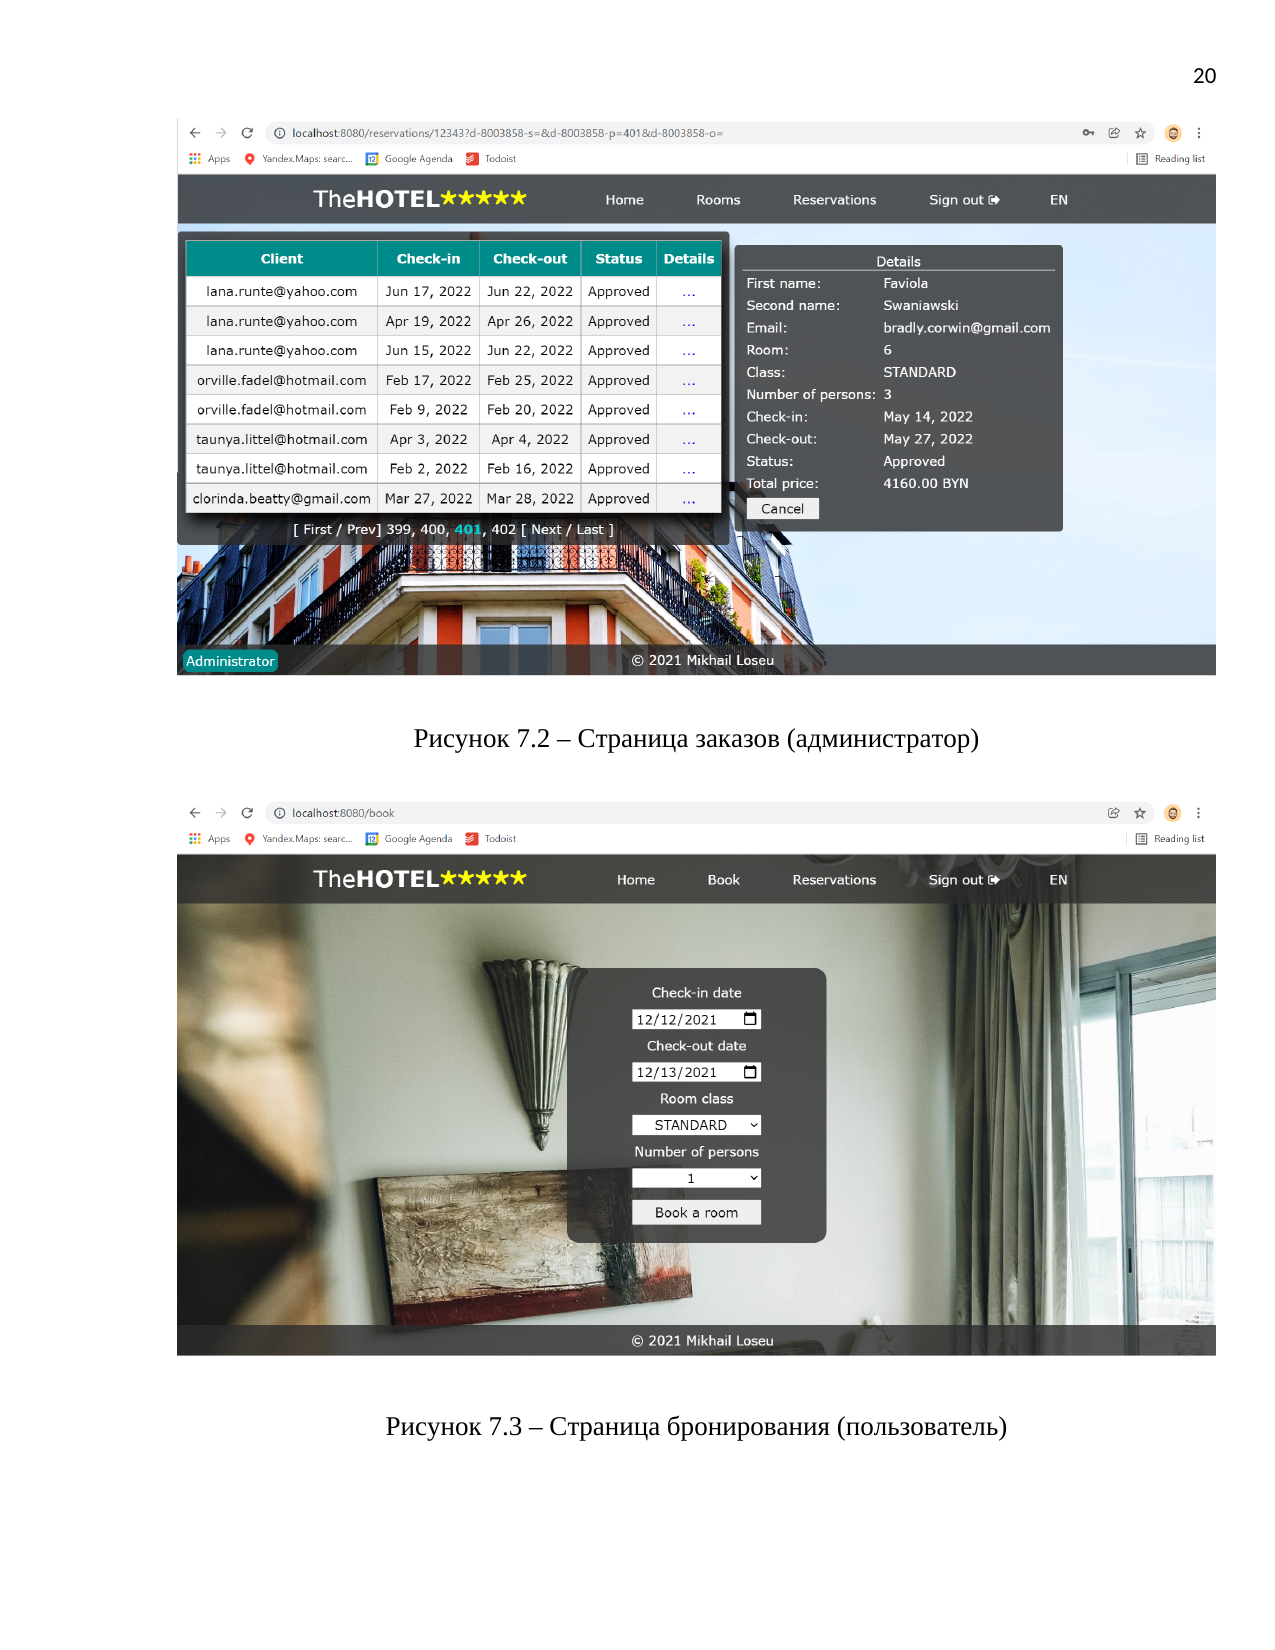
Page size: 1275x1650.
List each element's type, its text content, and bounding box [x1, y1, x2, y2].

text Рисунок 7.3 – Страница бронирования (пользователь) [177, 1409, 1216, 1441]
picture [177, 118, 1216, 676]
picture [177, 800, 1216, 1356]
text Рисунок 7.2 – Страница заказов (администратор) [177, 722, 1216, 753]
